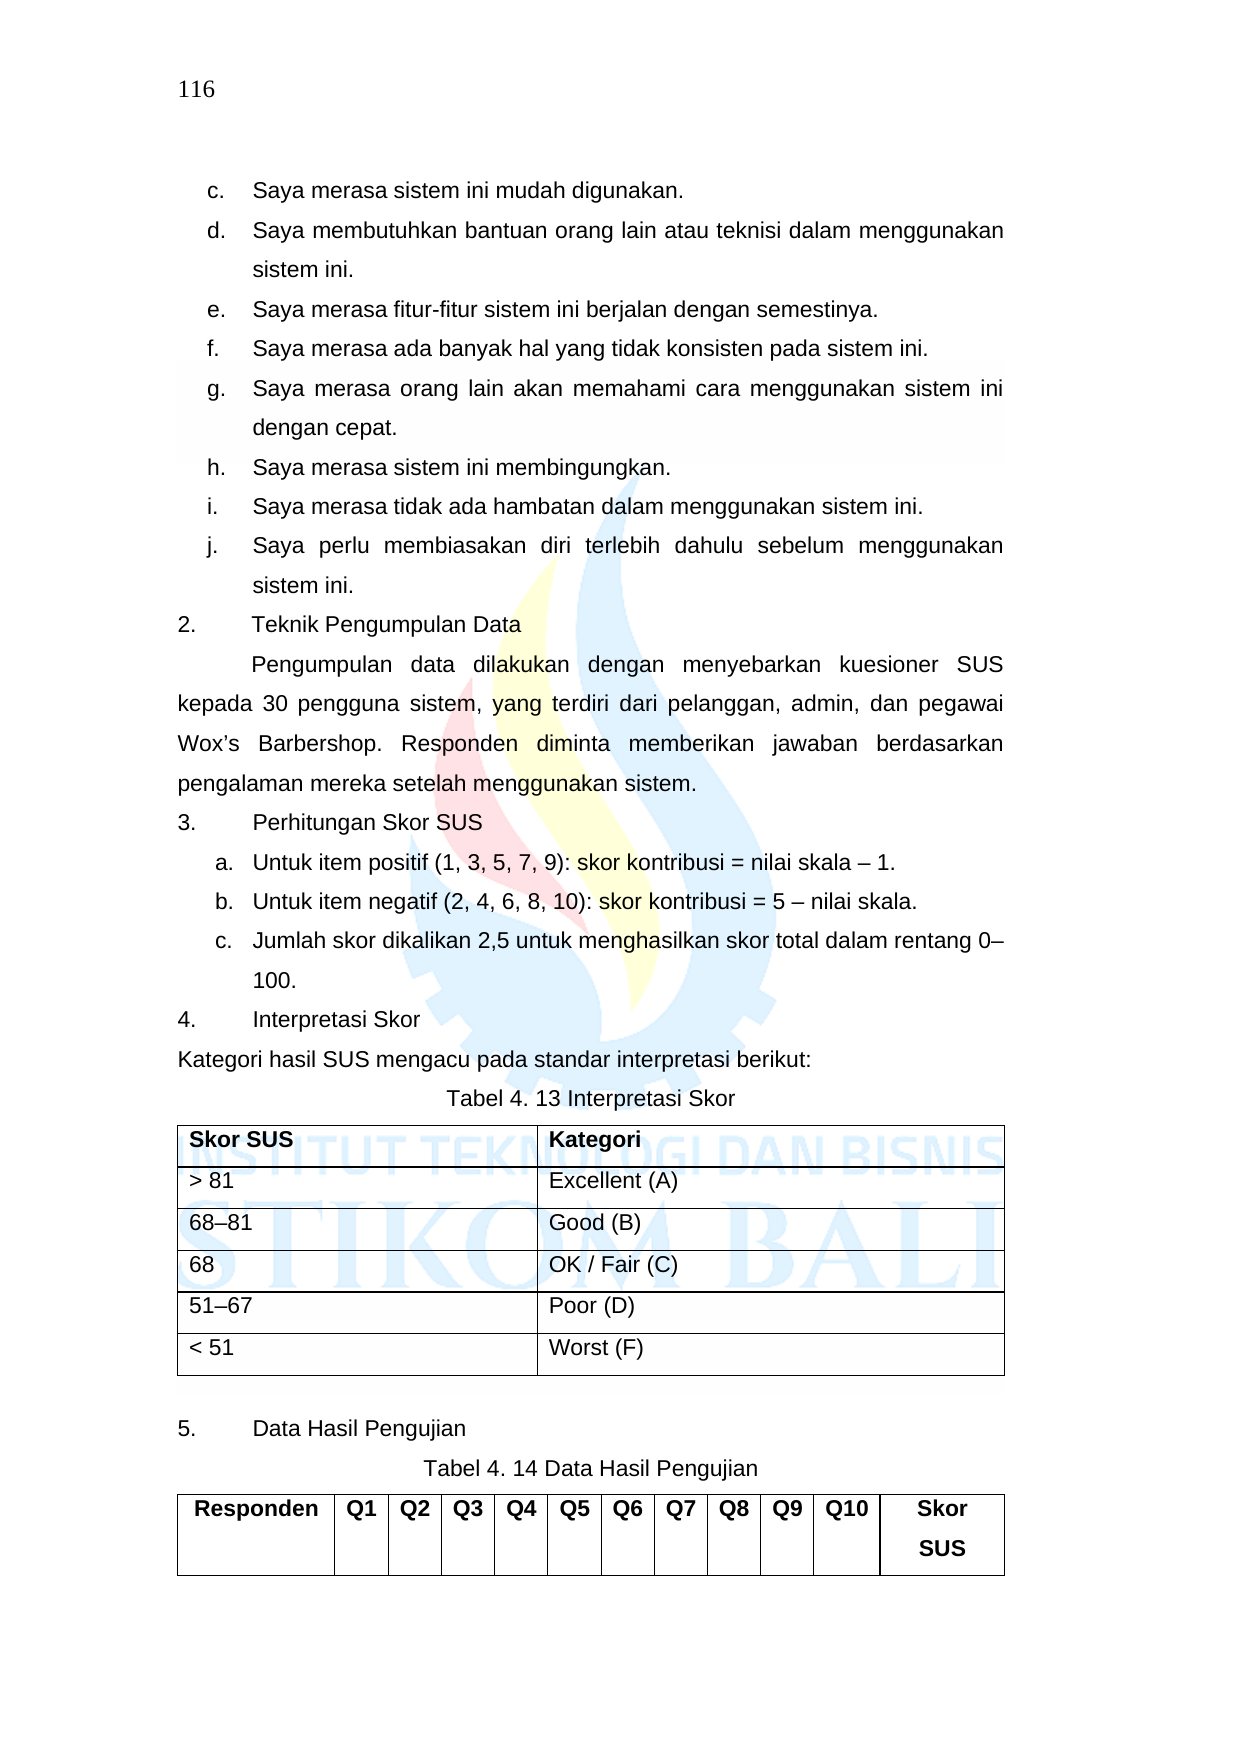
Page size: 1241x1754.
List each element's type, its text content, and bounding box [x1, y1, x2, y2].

list Untuk item negatif (2, 4, 6, 8, 10): skor kontribusi = 5 – nilai skala. [215, 888, 1004, 914]
table_cell OK / Fair (C) [538, 1251, 1004, 1291]
list Untuk item positif (1, 3, 5, 7, 9): skor kontribusi = nilai skala – 1. [215, 848, 1004, 875]
table_header Q1 [335, 1495, 388, 1575]
table_header Q9 [761, 1495, 813, 1575]
list Perhitungan Skor SUS [177, 809, 1004, 835]
list Jumlah skor dikalikan 2,5 untuk menghasilkan skor total dalam rentang 0–100. [215, 927, 1004, 993]
table_cell Poor (D) [538, 1293, 1004, 1333]
table_header Responden [178, 1495, 334, 1575]
list Saya merasa sistem ini mudah digunakan. [207, 177, 1004, 203]
table_cell > 81 [178, 1168, 537, 1208]
list Saya merasa fitur-fitur sistem ini berjalan dengan semestinya. [207, 296, 1004, 322]
table_header Q10 [814, 1495, 879, 1575]
list Saya merasa ada banyak hal yang tidak konsisten pada sistem ini. [207, 335, 1004, 361]
table_header Q5 [548, 1495, 601, 1575]
table_header Q6 [602, 1495, 654, 1575]
list Teknik Pengumpulan Data [177, 611, 1004, 638]
list Saya membutuhkan bantuan orang lain atau teknisi dalam menggunakan sistem ini. [207, 217, 1004, 282]
list Saya merasa tidak ada hambatan dalam menggunakan sistem ini. [207, 493, 1004, 519]
table_cell Excellent (A) [538, 1168, 1004, 1208]
table_cell 51–67 [178, 1293, 537, 1333]
list Saya perlu membiasakan diri terlebih dahulu sebelum menggunakan sistem ini. [207, 532, 1004, 598]
text Tabel 4. 14 Data Hasil Pengujian [177, 1455, 1004, 1481]
table_header Q4 [495, 1495, 547, 1575]
table_header Q8 [708, 1495, 760, 1575]
table_cell 68–81 [178, 1209, 537, 1250]
table_header Q2 [389, 1495, 441, 1575]
text Pengumpulan data dilakukan dengan menyebarkan kuesioner SUS kepada 30 pengguna sistem, yang terdiri dari pelanggan, admin, dan pegawai Wox’s Barbershop. Responden diminta memberikan jawaban berdasarkan pengalaman mereka setelah menggunakan sistem. [177, 651, 1004, 796]
table_header Q3 [442, 1495, 494, 1575]
list Interpretasi Skor [177, 1006, 1004, 1033]
text Tabel 4. 13 Interpretasi Skor [177, 1085, 1004, 1112]
list Saya merasa sistem ini membingungkan. [207, 453, 1004, 480]
table_header Q7 [655, 1495, 707, 1575]
list Saya merasa orang lain akan memahami cara menggunakan sistem ini dengan cepat. [207, 374, 1004, 440]
table_cell 68 [178, 1251, 537, 1291]
table_header Skor SUS [881, 1495, 1004, 1575]
table_header Kategori [538, 1126, 1004, 1166]
table_cell < 51 [178, 1334, 537, 1375]
table_header Skor SUS [178, 1126, 537, 1166]
table_cell Worst (F) [538, 1334, 1004, 1375]
list Data Hasil Pengujian [177, 1415, 1004, 1442]
text Kategori hasil SUS mengacu pada standar interpretasi berikut: [177, 1046, 1004, 1072]
table_cell Good (B) [538, 1209, 1004, 1250]
